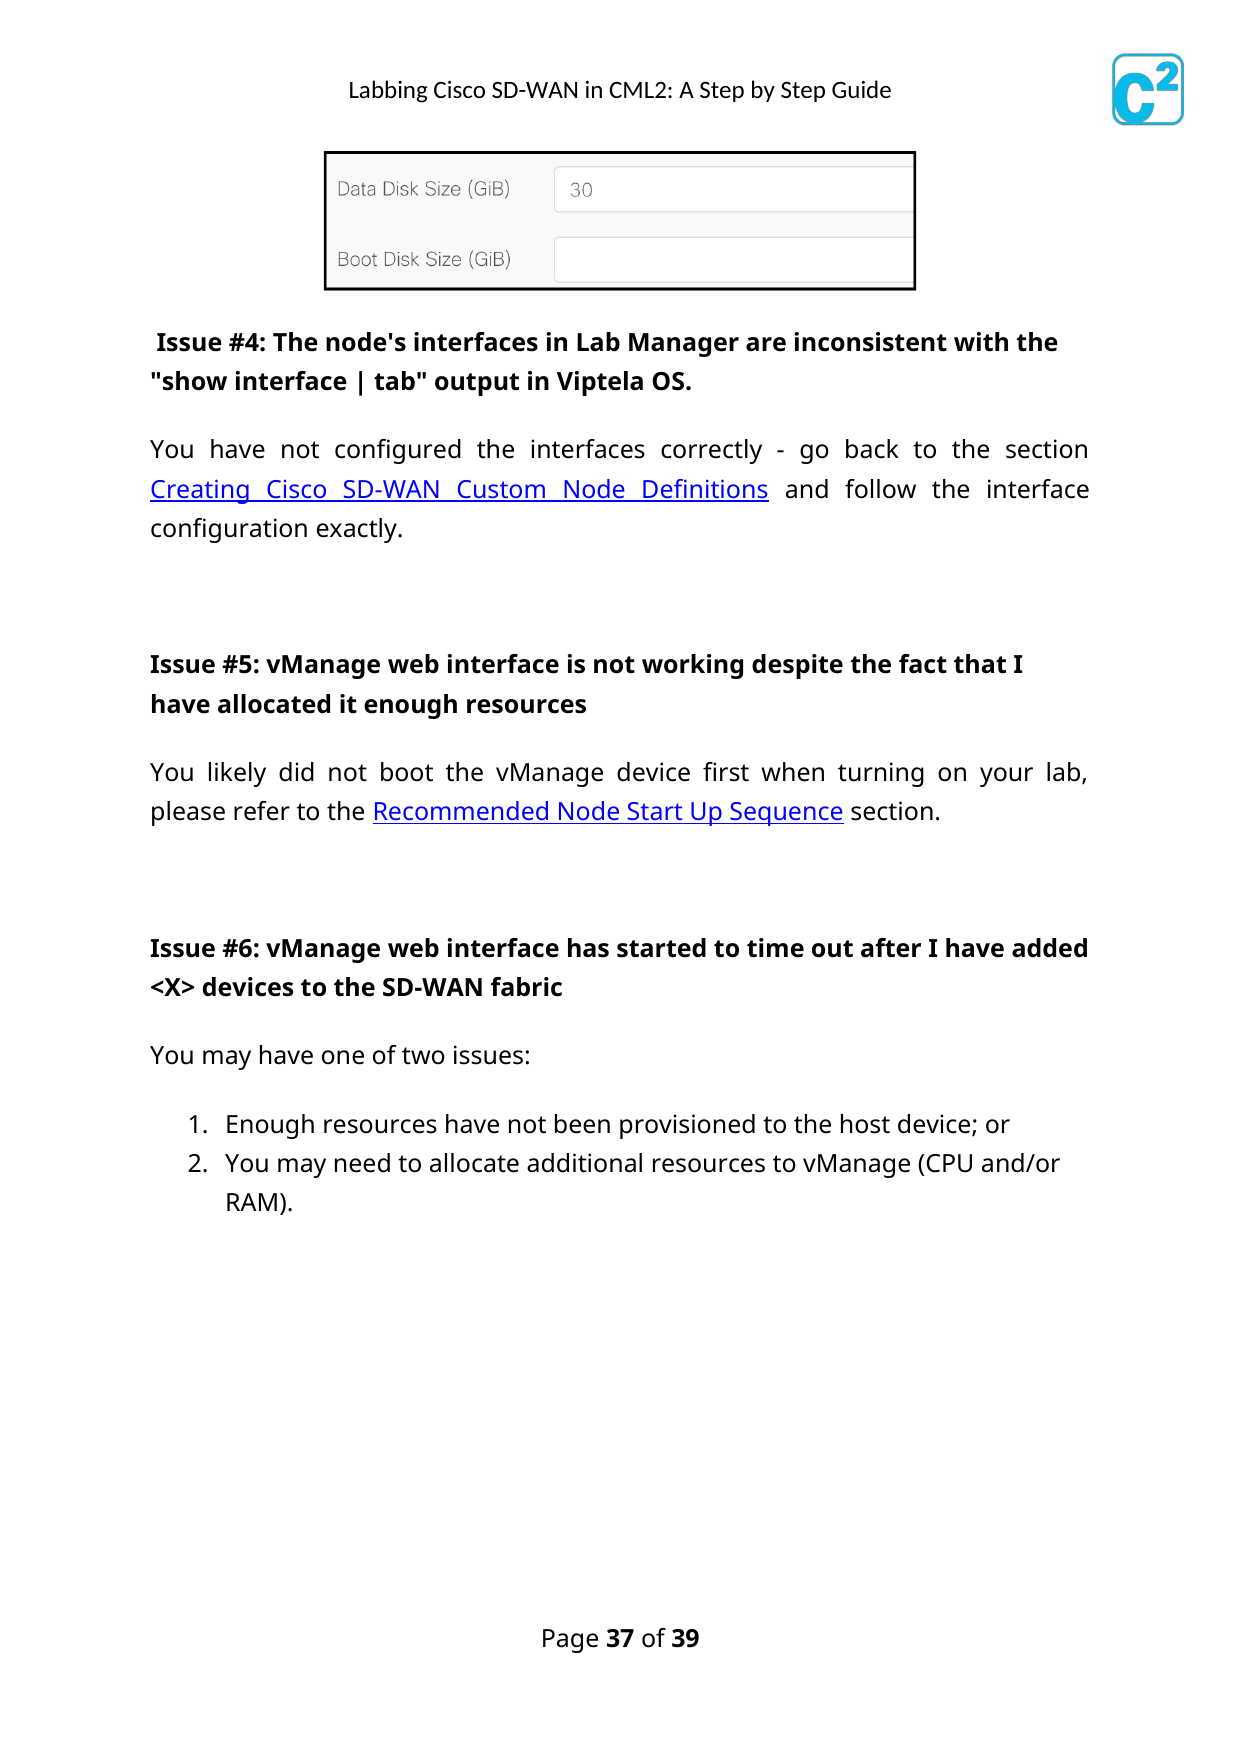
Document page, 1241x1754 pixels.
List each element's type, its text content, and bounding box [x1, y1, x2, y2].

picture [1115, 56, 1181, 122]
text Issue #5: vManage web interface is not working despite the fact that I have allocated it enough resources [150, 647, 1090, 720]
list You may need to allocate additional resources to vManage (CPU and/or RAM). [187, 1146, 1090, 1219]
text You may have one of two issues: [150, 1038, 1090, 1072]
text Issue #6: vManage web interface has started to time out after I have added <X> devices to the SD-WAN fabric [150, 931, 1090, 1004]
picture [1115, 109, 1126, 122]
list Enough resources have not been provisioned to the host device; or [187, 1106, 1090, 1140]
text Issue #4: The node's interfaces in Lab Manager are inconsistent with the "show interface | tab" output in Viptela OS. [150, 325, 1090, 398]
picture [323, 150, 917, 291]
picture [1111, 52, 1184, 126]
text You have not configured the interfaces correctly - go back to the section Creating Cisco SD-WAN Custom Node Definitions and follow the interface configuration exactly. [150, 432, 1090, 544]
text You likely did not boot the vManage device first when turning on your lab, please refer to the Recommended Node Start Up Sequence section. [150, 755, 1090, 828]
